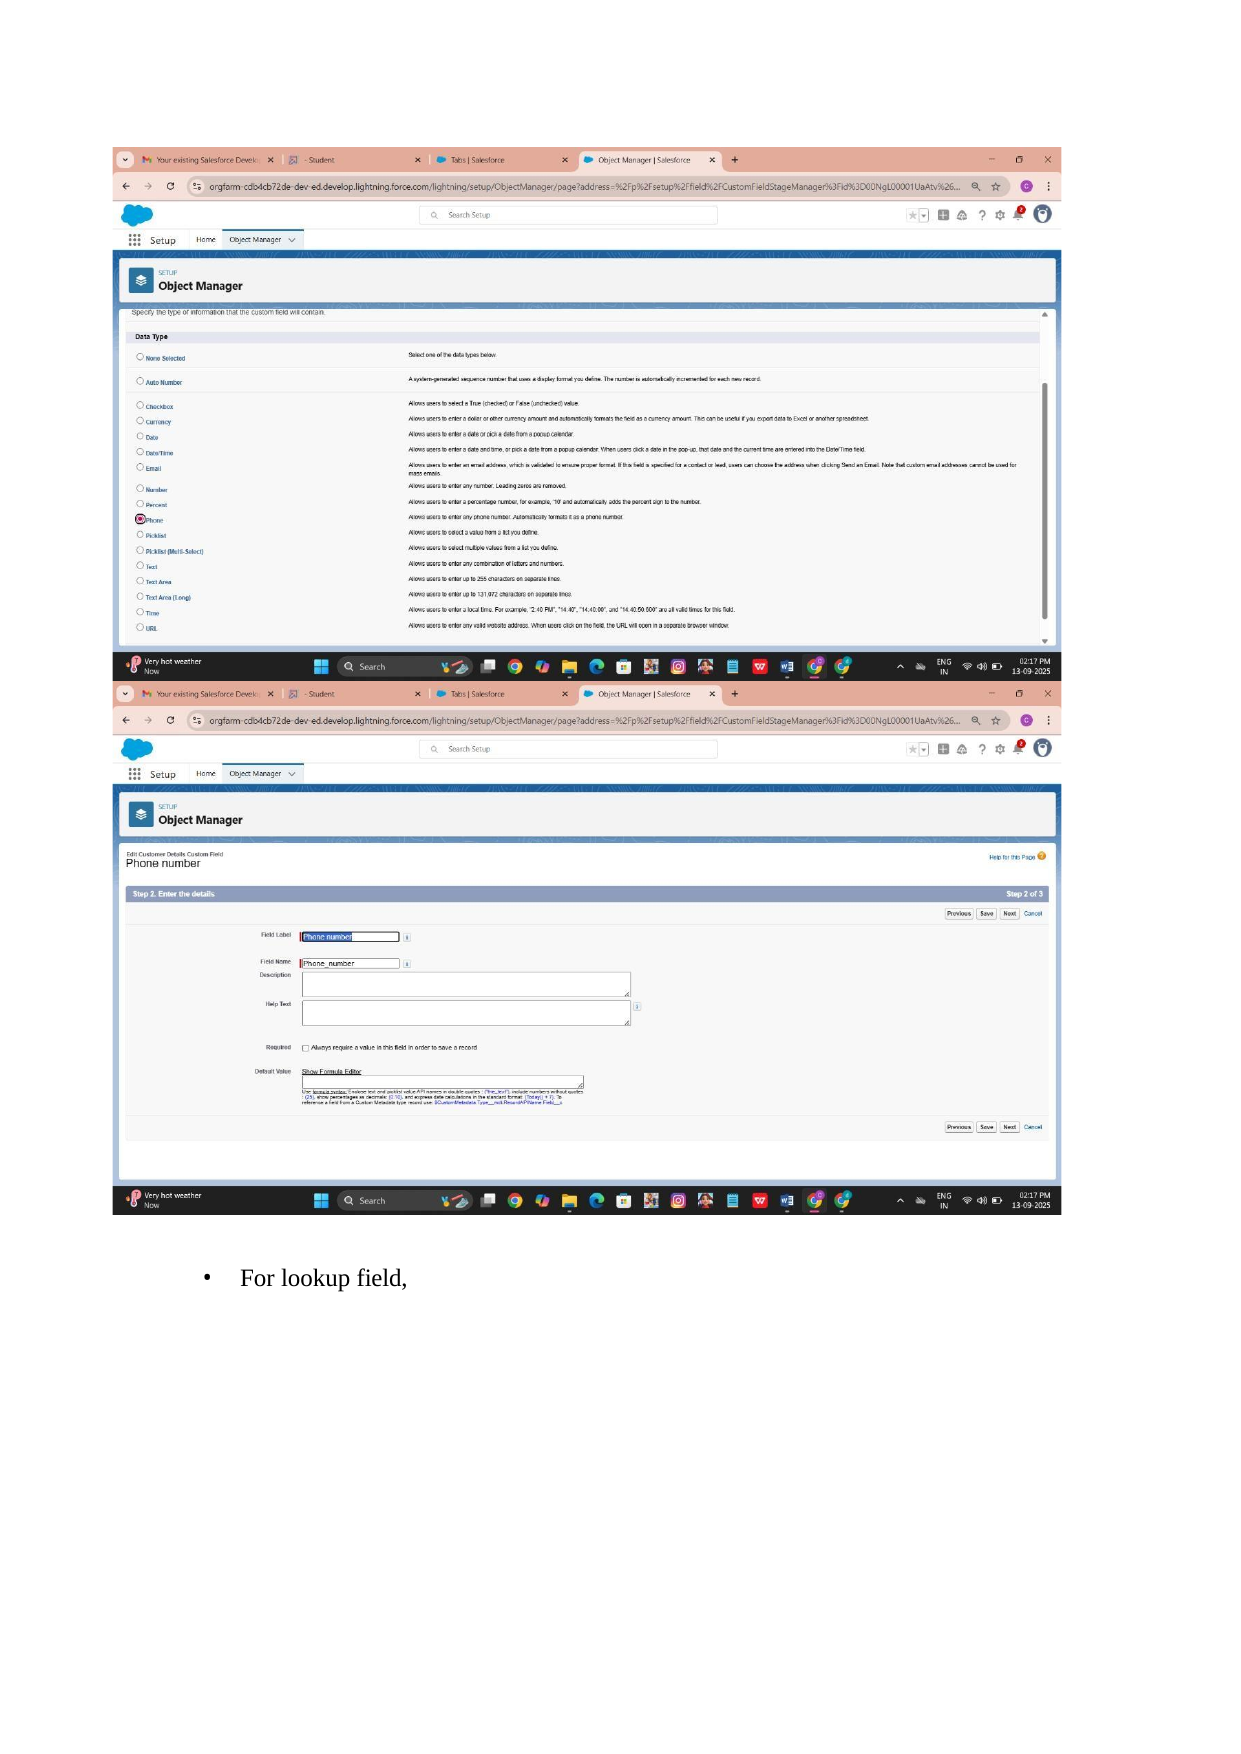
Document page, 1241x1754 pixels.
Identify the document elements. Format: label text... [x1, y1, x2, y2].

list For lookup field, [202, 1260, 1122, 1294]
picture [112, 147, 1062, 1215]
